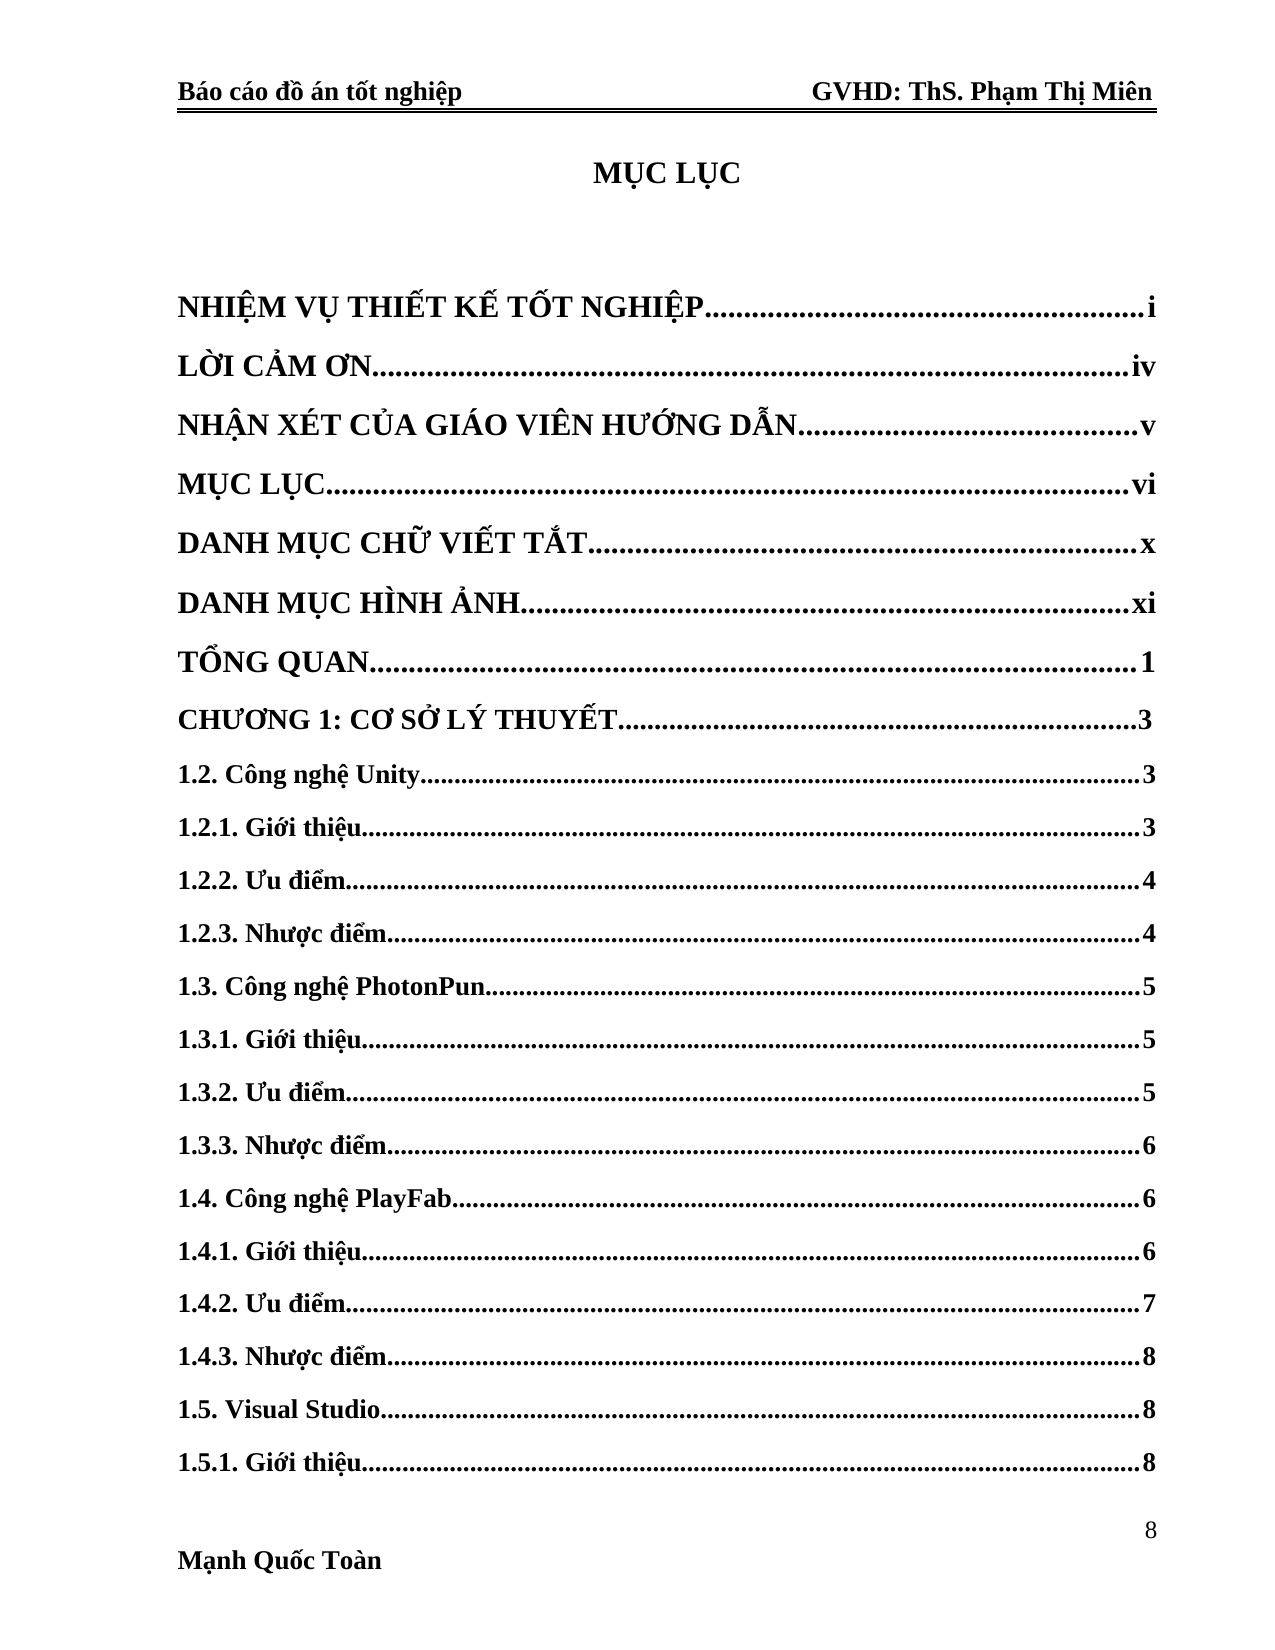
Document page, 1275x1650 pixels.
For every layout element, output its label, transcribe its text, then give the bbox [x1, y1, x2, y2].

text 1.5. Visual Studio 8 [177, 1393, 1157, 1424]
text 1.5.1. Giới thiệu 8 [177, 1446, 1157, 1477]
text 1.2. Công nghệ Unity 3 [177, 758, 1157, 789]
text 1.2.2. Ưu điểm 4 [177, 864, 1157, 895]
text NHIỆM VỤ THIẾT KẾ TỐT NGHIỆP i [177, 288, 1157, 324]
text DANH MỤC CHỮ VIẾT TẮT x [177, 525, 1157, 561]
text 1.4.2. Ưu điểm 7 [177, 1287, 1157, 1319]
text MỤC LỤC [177, 154, 1157, 190]
text 1.4.3. Nhược điểm 8 [177, 1340, 1157, 1372]
text 1.4.1. Giới thiệu 6 [177, 1234, 1157, 1266]
text CHƯƠNG 1: CƠ SỞ LÝ THUYẾT 3 [177, 702, 1157, 736]
text NHẬN XÉT CỦA GIÁO VIÊN HƯỚNG DẪN v [177, 406, 1157, 442]
text 1.4. Công nghệ PlayFab 6 [177, 1182, 1157, 1213]
text 1.3.2. Ưu điểm 5 [177, 1076, 1157, 1107]
text TỔNG QUAN 1 [177, 643, 1157, 679]
text 1.2.3. Nhược điểm 4 [177, 917, 1157, 948]
text MỤC LỤC vi [177, 466, 1157, 502]
text 1.3.3. Nhược điểm 6 [177, 1129, 1157, 1160]
text 1.3. Công nghệ PhotonPun 5 [177, 970, 1157, 1001]
text LỜI CẢM ƠN iv [177, 347, 1157, 383]
text DANH MỤC HÌNH ẢNH xi [177, 584, 1157, 620]
text 1.3.1. Giới thiệu 5 [177, 1023, 1157, 1054]
text 1.2.1. Giới thiệu 3 [177, 811, 1157, 842]
